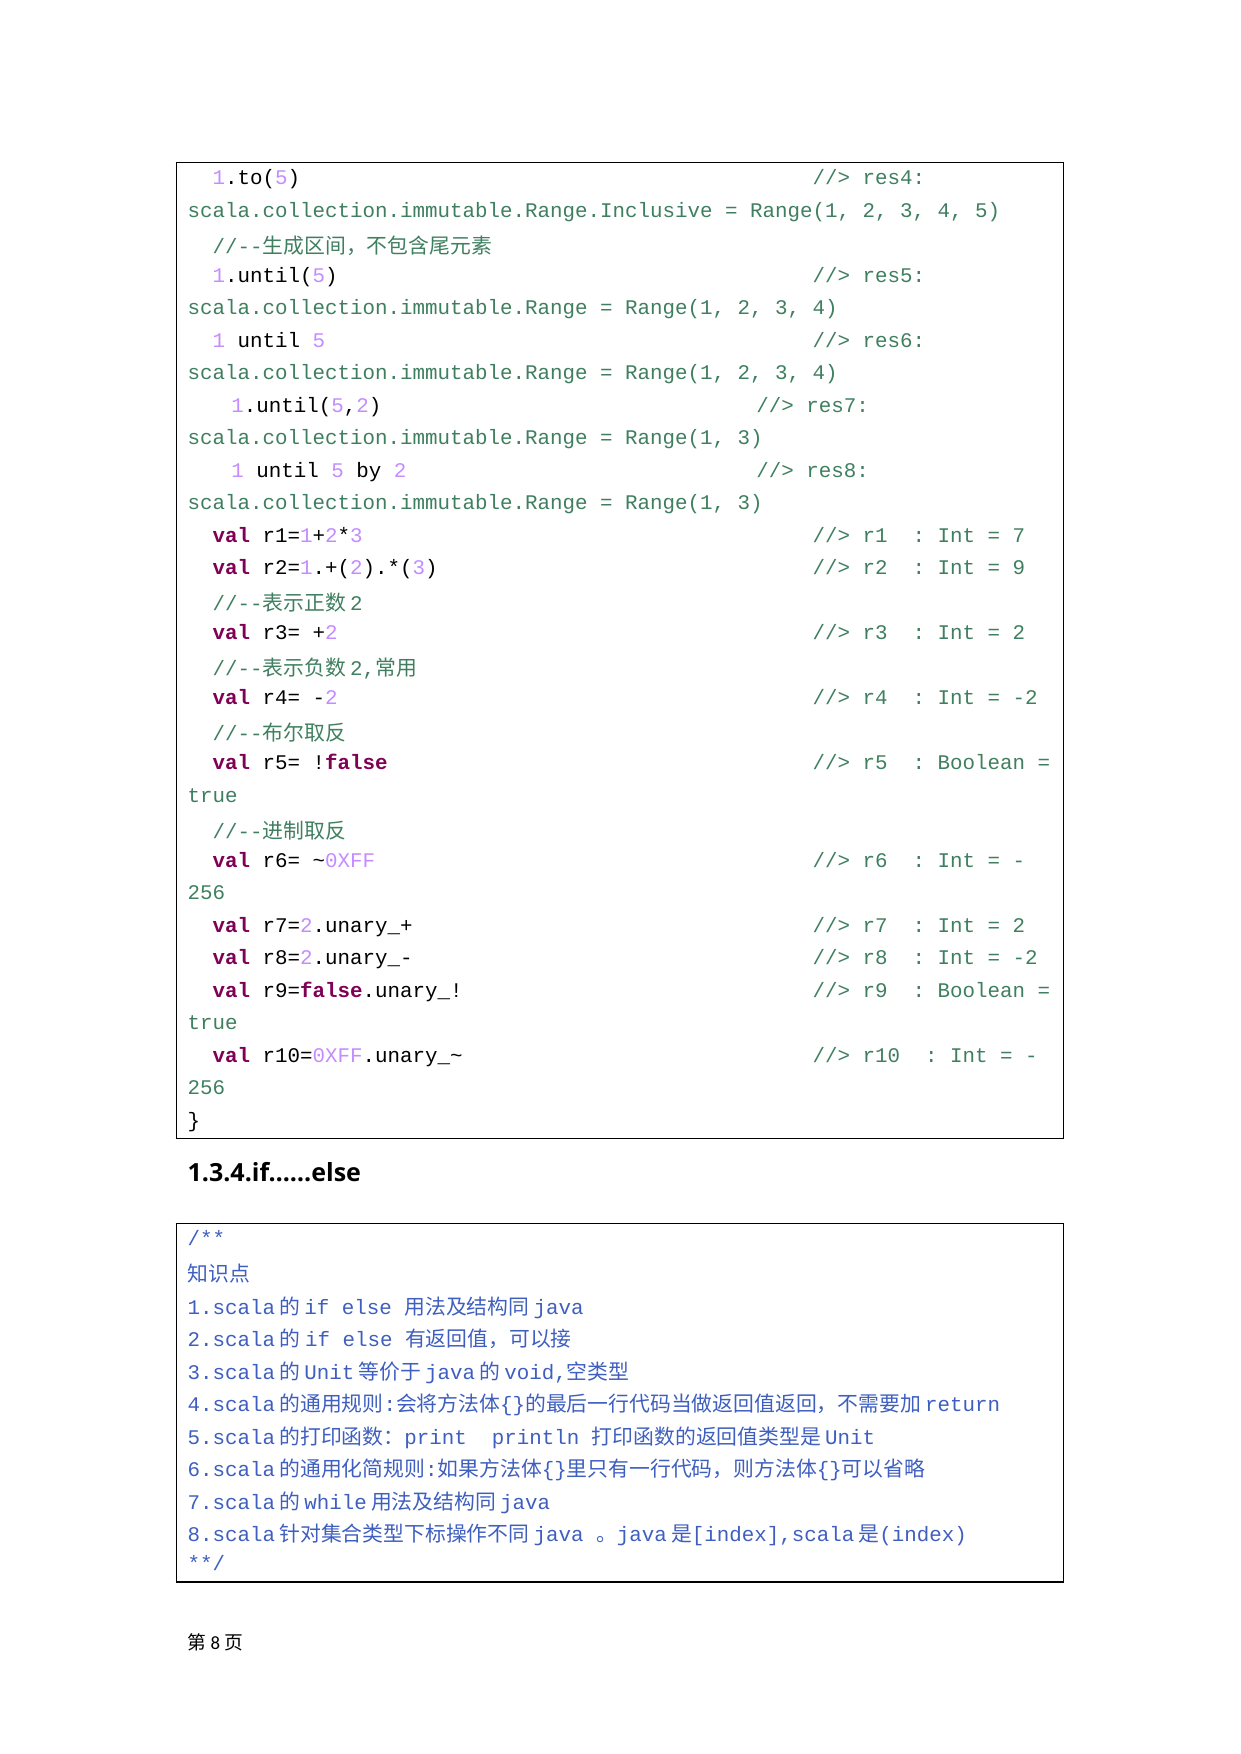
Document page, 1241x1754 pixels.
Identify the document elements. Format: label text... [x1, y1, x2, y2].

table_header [177, 1224, 1063, 1581]
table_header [177, 163, 1063, 1138]
subtitle 1.3.4.if……else [187, 1139, 1053, 1204]
